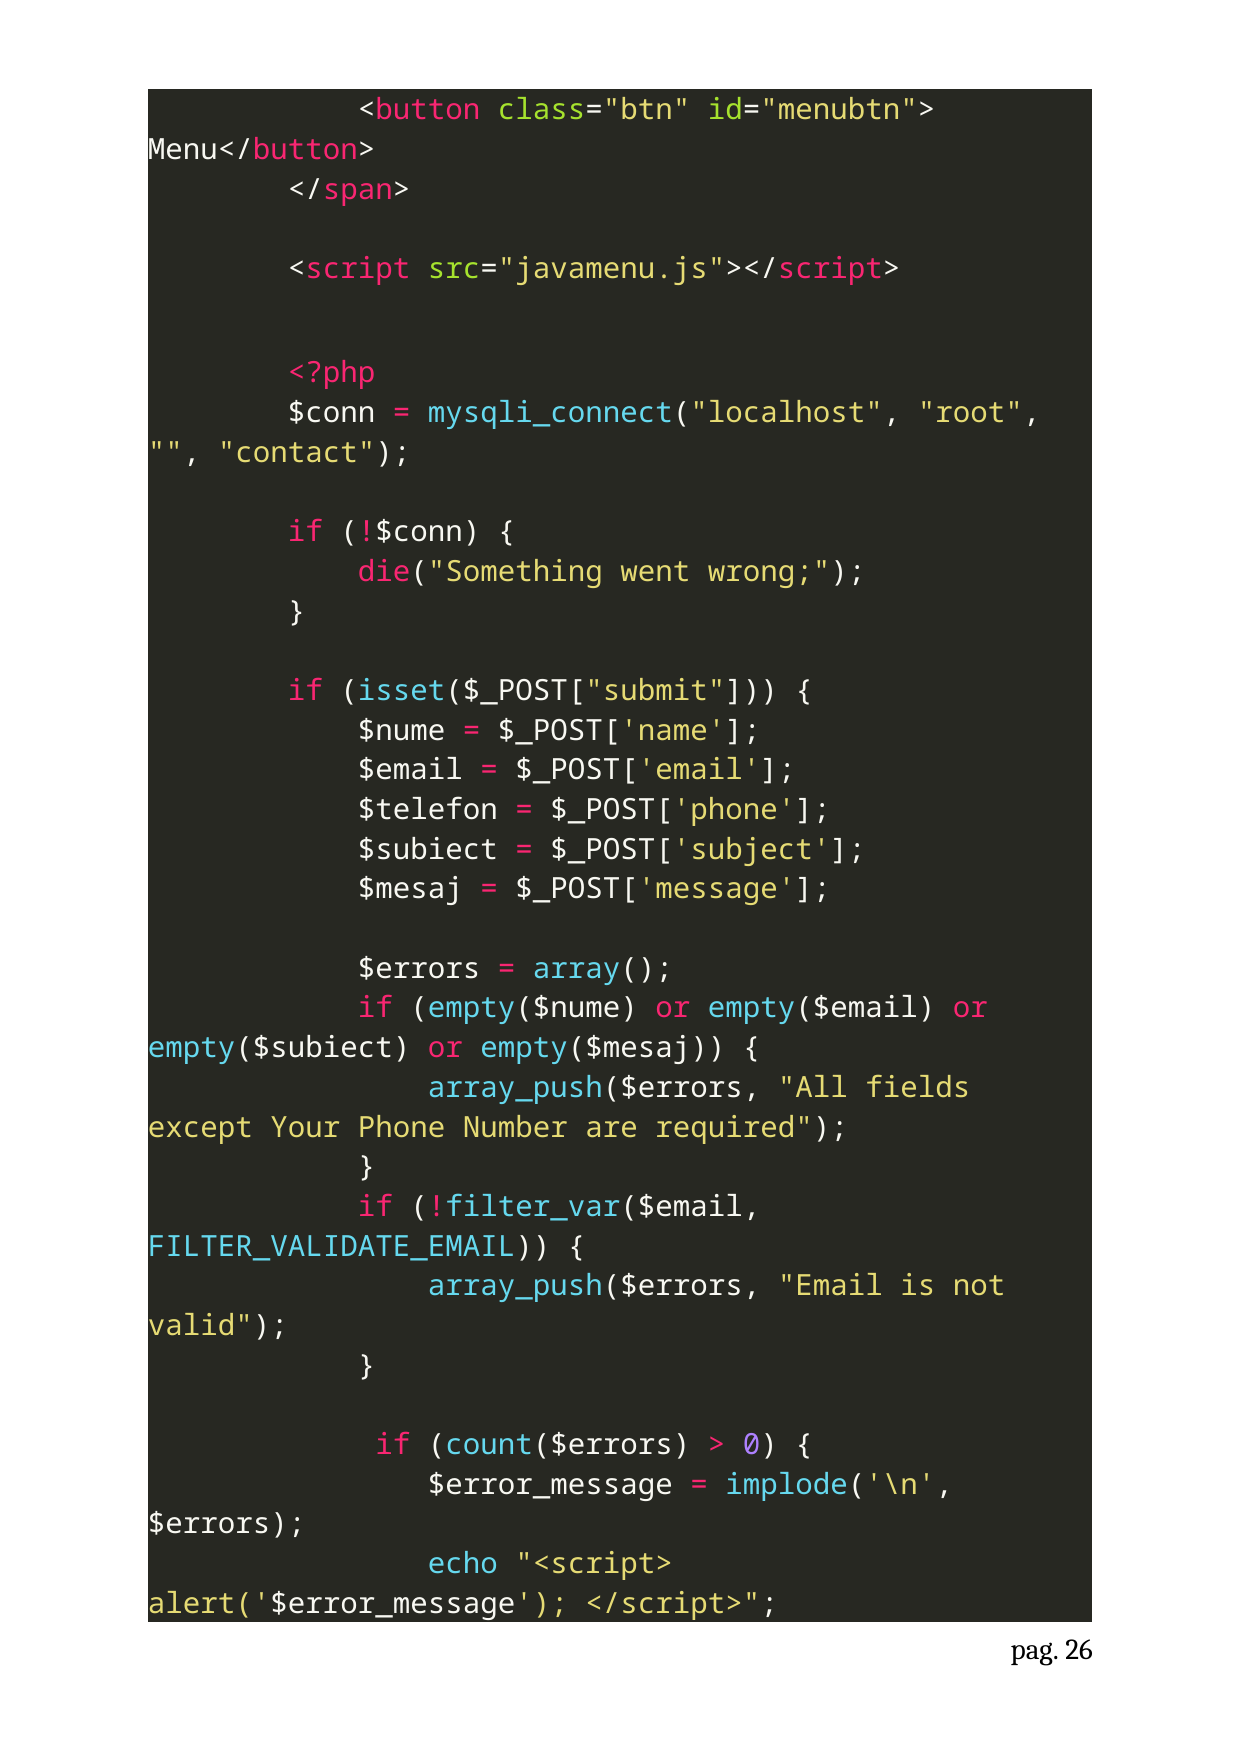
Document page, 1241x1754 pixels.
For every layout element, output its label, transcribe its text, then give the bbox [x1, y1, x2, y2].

text if (!$conn) { [148, 511, 1092, 550]
text } [148, 1344, 1092, 1384]
text $nume = $_POST['name']; [148, 709, 1092, 749]
text $error_message = implode('\n', $errors); [148, 1463, 1092, 1542]
text die("Something went wrong;"); [148, 550, 1092, 590]
text if (!filter_var($email, FILTER_VALIDATE_EMAIL)) { [148, 1185, 1092, 1264]
text } [148, 1146, 1092, 1185]
text array_push($errors, "All fields except Your Phone Number are required"); [148, 1066, 1092, 1146]
text $conn = mysqli_connect("localhost", "root", "", "contact"); [148, 391, 1092, 471]
text $mesaj = $_POST['message']; [148, 868, 1092, 907]
text <script src="javamenu.js"></script> [148, 247, 1092, 287]
text $subiect = $_POST['subject']; [148, 828, 1092, 868]
text </span> [148, 168, 1092, 208]
text $email = $_POST['email']; [148, 749, 1092, 788]
text echo "<script> alert('$error_message'); </script>"; [148, 1542, 1092, 1622]
text if (count($errors) > 0) { [148, 1423, 1092, 1463]
text if (empty($nume) or empty($email) or empty($subiect) or empty($mesaj)) { [148, 987, 1092, 1066]
text array_push($errors, "Email is not valid"); [148, 1264, 1092, 1344]
text $errors = array(); [148, 947, 1092, 987]
text $telefon = $_POST['phone']; [148, 788, 1092, 828]
text <button class="btn" id="menubtn"> Menu</button> [148, 89, 1092, 168]
text } [148, 590, 1092, 629]
text <?php [148, 352, 1092, 391]
text if (isset($_POST["submit"])) { [148, 669, 1092, 709]
